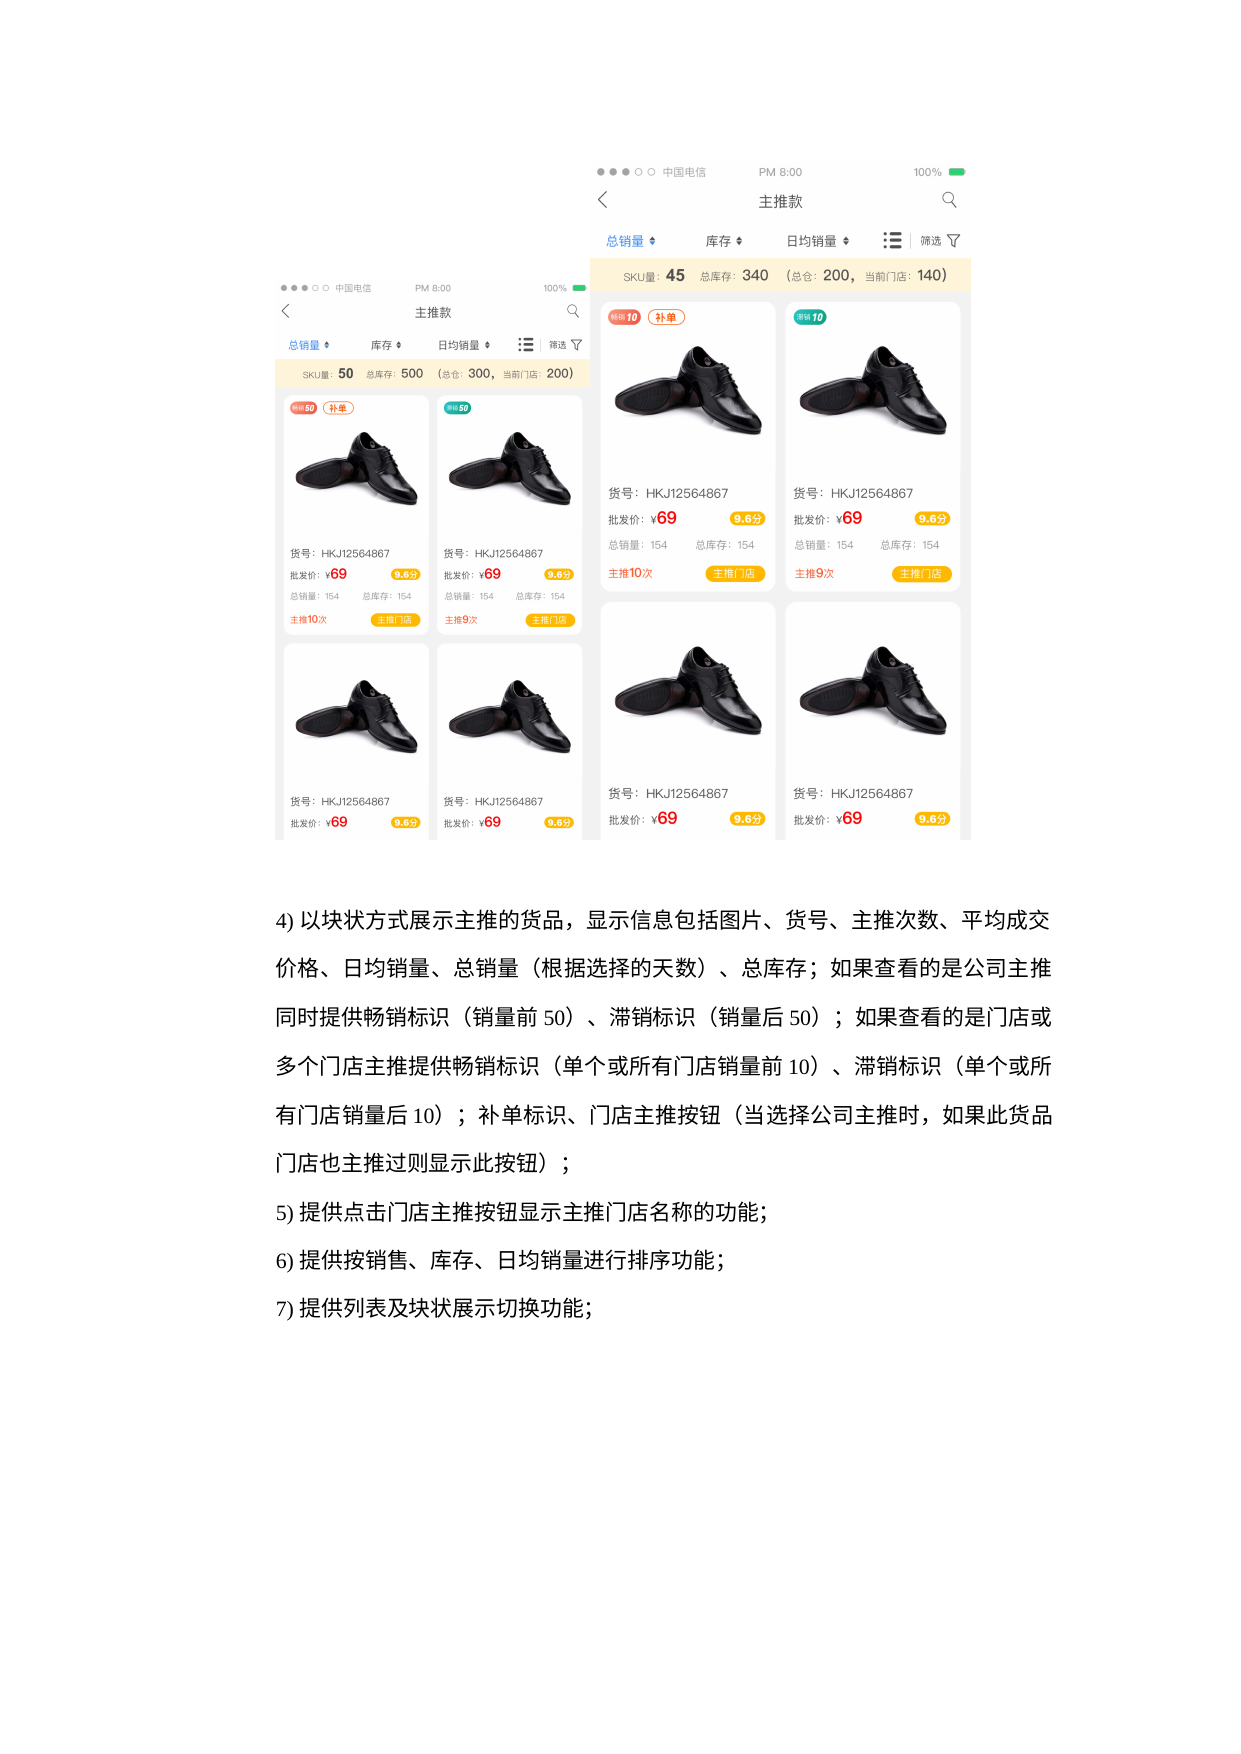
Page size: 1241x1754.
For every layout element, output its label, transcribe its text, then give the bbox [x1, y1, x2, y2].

picture [275, 162, 971, 840]
list 以块状方式展示主推的货品，显示信息包括图片、货号、主推次数、平均成交价格、日均销量、总销量（根据选择的天数）、总库存；如果查看的是公司主推同时提供畅销标识（销量前50）、滞销标识（销量后50）；如果查看的是门店或多个门店主推提供畅销标识（单个或所有门店销量前10）、滞销标识（单个或所有门店销量后10）；补单标识、门店主推按钮（当选择公司主推时，如果此货品门店也主推过则显示此按钮）； [276, 902, 1053, 1178]
list 提供点击门店主推按钮显示主推门店名称的功能； [276, 1194, 1053, 1227]
list 提供列表及块状展示切换功能； [276, 1291, 1053, 1323]
list 提供按销售、库存、日均销量进行排序功能； [276, 1243, 1053, 1275]
